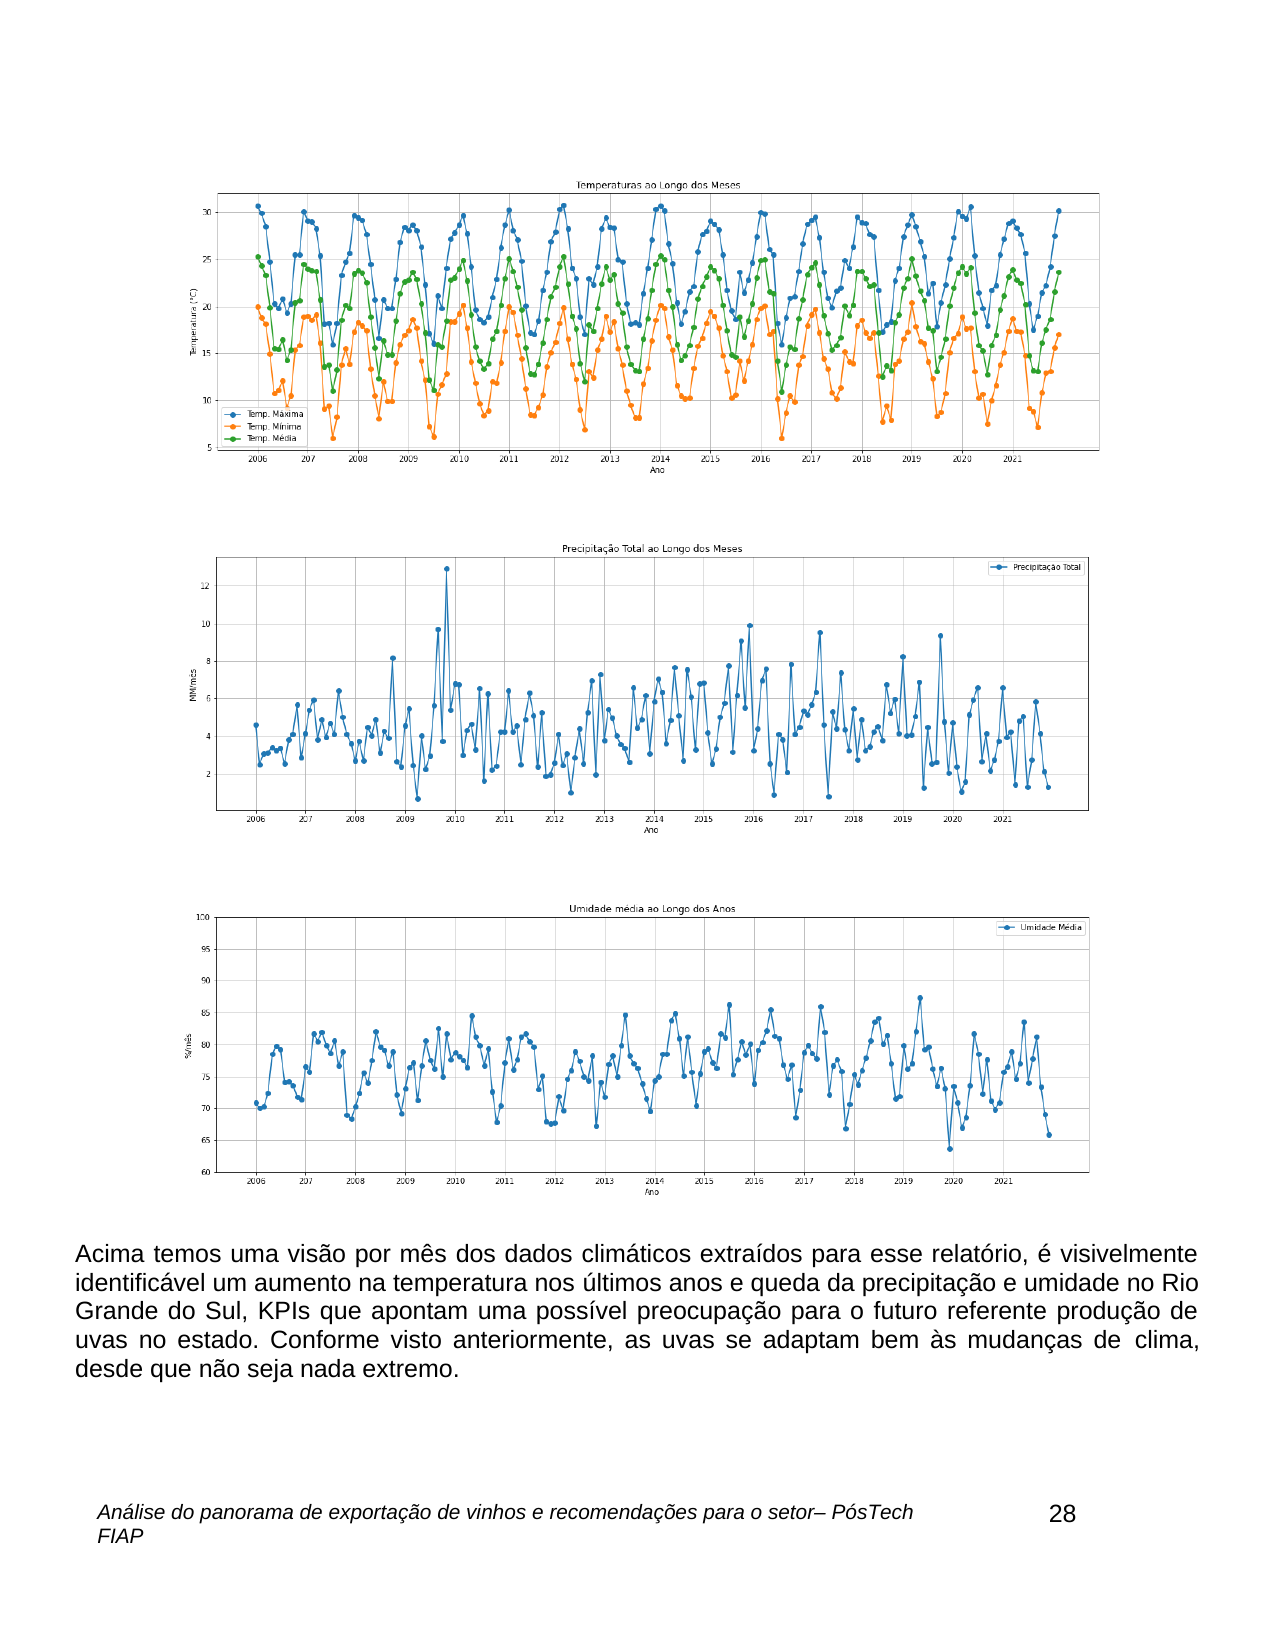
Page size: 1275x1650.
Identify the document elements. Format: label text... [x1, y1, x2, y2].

text Acima temos uma visão por mês dos dados climáticos extraídos para esse relatório, é visivelmente identificável um aumento na temperatura nos últimos anos e queda da precipitação e umidade no Rio Grande do Sul, KPIs que apontam uma possível preocupação para o futuro referente produção de uvas no estado. Conforme visto anteriormente, as uvas se adaptam bem às mudanças de clima, desde que não seja nada extremo. [75, 1239, 1200, 1383]
picture [75, 517, 1200, 852]
picture [75, 876, 1200, 1214]
picture [75, 152, 1212, 492]
